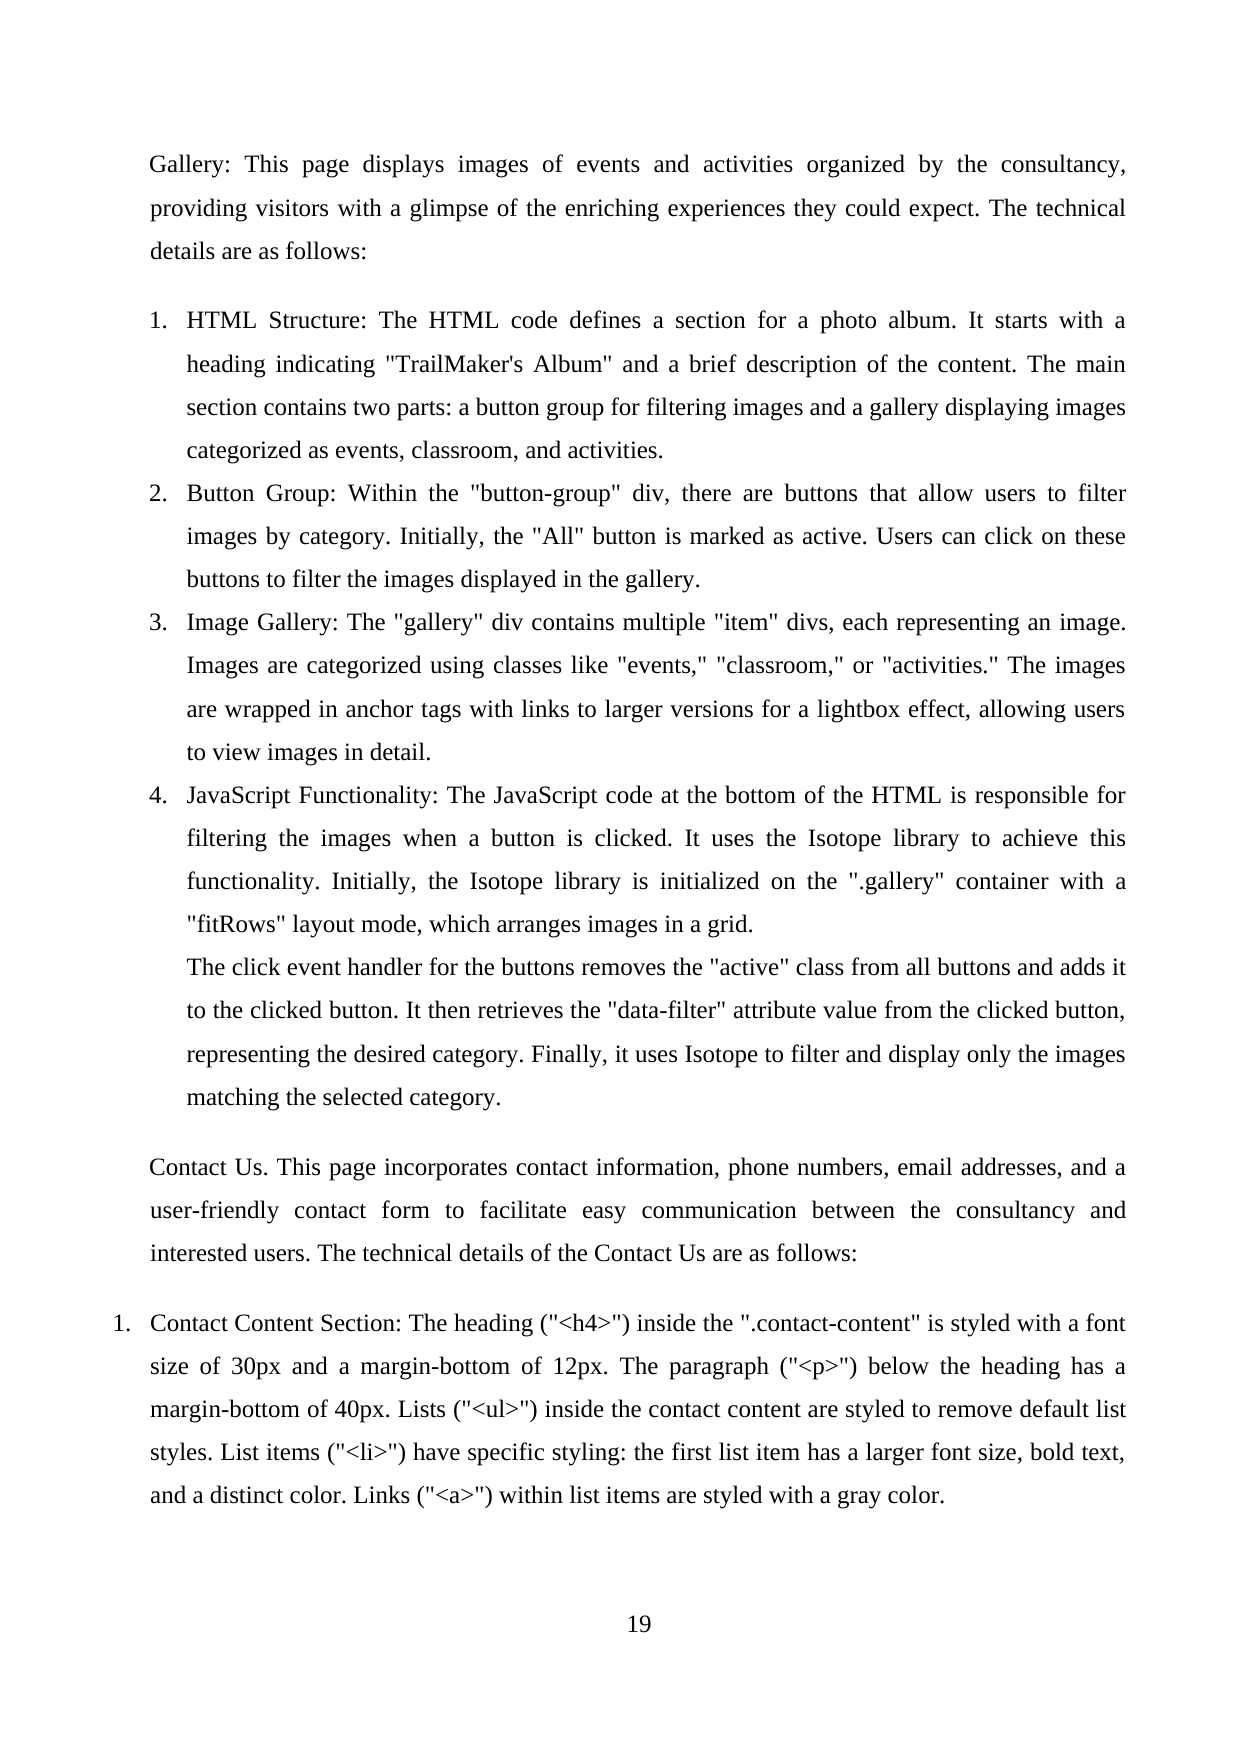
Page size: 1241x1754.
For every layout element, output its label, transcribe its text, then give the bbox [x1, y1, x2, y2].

text Gallery: This page displays images of events and activities organized by the consultancy, providing visitors with a glimpse of the enriching experiences they could expect. The technical details are as follows: [149, 149, 1127, 264]
text Contact Us. This page incorporates contact information, phone numbers, email addresses, and a user-friendly contact form to facilitate easy communication between the consultancy and interested users. The technical details of the Contact Us are as follows: [149, 1152, 1127, 1267]
list HTML Structure: The HTML code defines a section for a photo album. It starts with a heading indicating "TrailMaker's Album" and a brief description of the content. The main section contains two parts: a button group for filtering images and a gallery displaying images categorized as events, classroom, and activities. [149, 306, 1127, 464]
list The click event handler for the buttons removes the "active" class from all buttons and adds it to the clicked button. It then retrieves the "data-filter" attribute value from the clicked button, representing the desired category. Finally, it uses Isotope to filter and display only the images matching the selected category. [186, 952, 1127, 1111]
list Image Gallery: The "gallery" div contains multiple "item" divs, each representing an image. Images are categorized using classes like "events," "classroom," or "activities." The images are wrapped in anchor tags with links to larger versions for a lightbox effect, allowing users to view images in detail. [149, 607, 1127, 766]
list Contact Content Section: The heading ("<h4>") inside the ".contact-content" is styled with a font size of 30px and a margin-bottom of 12px. The paragraph ("<p>") below the heading has a margin-bottom of 40px. Lists ("<ul>") inside the contact content are styled to remove default list styles. List items ("<li>") have specific styling: the first list item has a larger font size, bold text, and a distinct color. Links ("<a>") within list items are styled with a gray color. [112, 1308, 1127, 1509]
list Button Group: Within the "button-group" div, there are buttons that allow users to filter images by category. Initially, the "All" button is marked as active. Users can click on these buttons to filter the images displayed in the gallery. [149, 478, 1127, 593]
list JavaScript Functionality: The JavaScript code at the bottom of the HTML is responsible for filtering the images when a button is clicked. It uses the Isotope library to achieve this functionality. Initially, the Isotope library is initialized on the ".gallery" container with a "fitRows" layout mode, which arranges images in a grid. [149, 780, 1127, 938]
